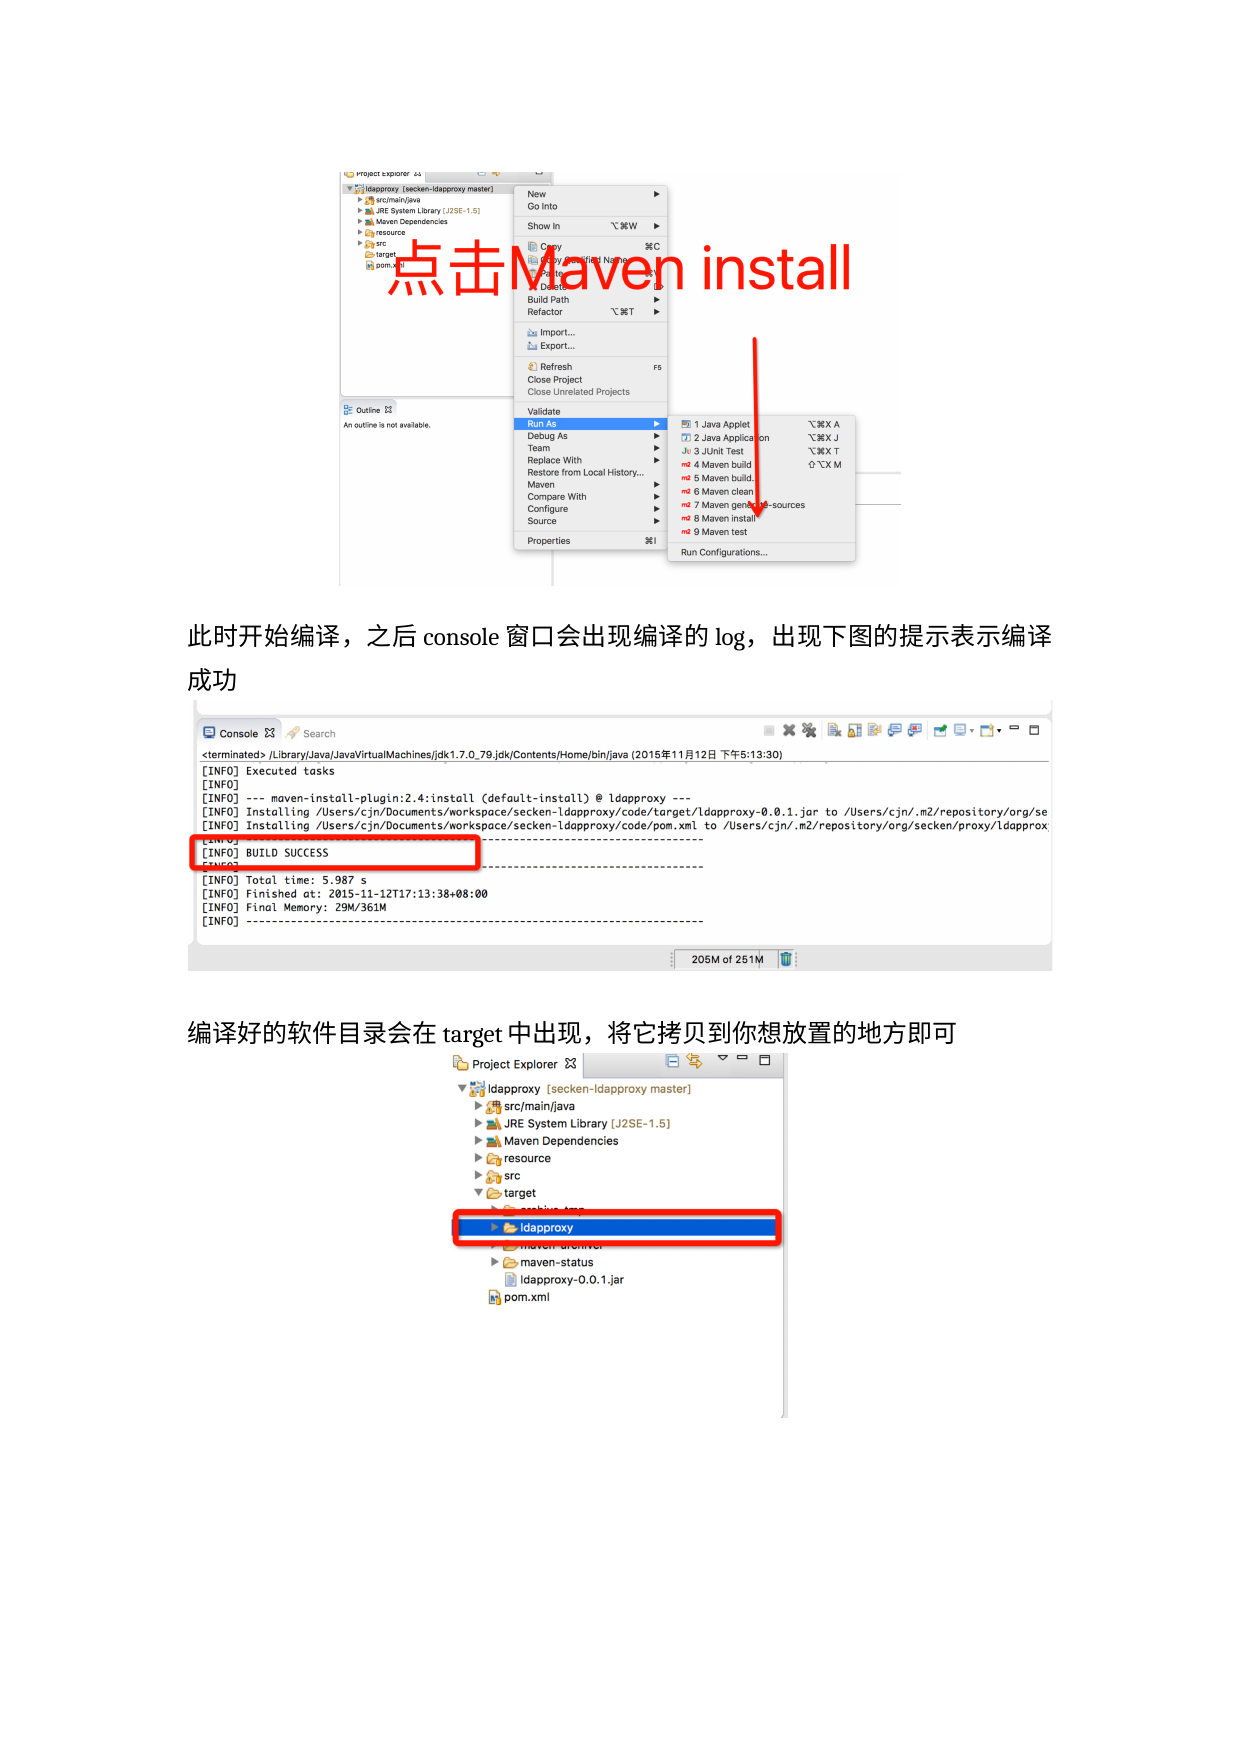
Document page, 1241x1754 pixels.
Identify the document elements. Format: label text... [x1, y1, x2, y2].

picture [451, 1053, 789, 1418]
picture [187, 700, 1053, 971]
picture [339, 172, 902, 586]
text 此时开始编译，之后console窗口会出现编译的log，出现下图的提示表示编译成功 [187, 613, 1053, 700]
text 编译好的软件目录会在target中出现，将它拷贝到你想放置的地方即可 [187, 1009, 1053, 1053]
